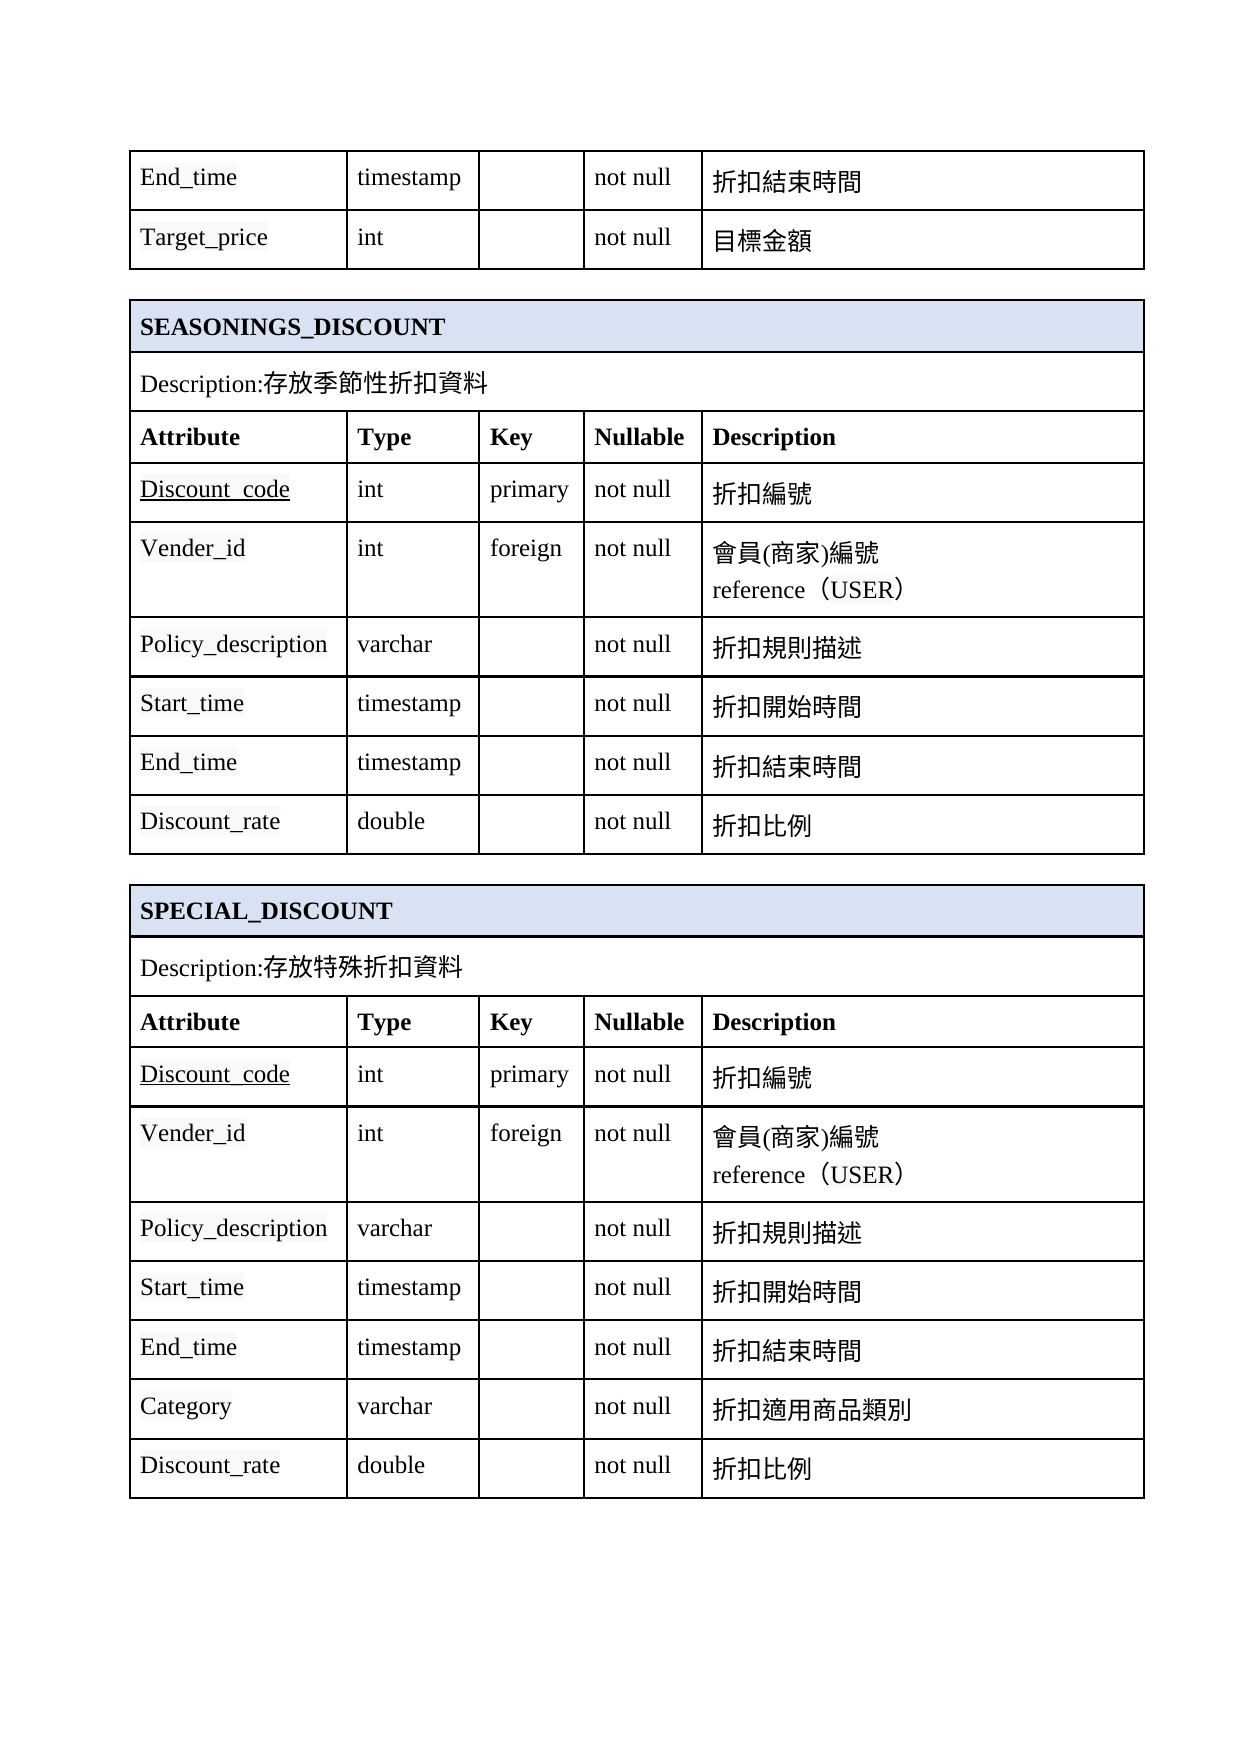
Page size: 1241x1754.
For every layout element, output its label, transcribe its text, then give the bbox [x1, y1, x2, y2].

table_cell Description [703, 412, 1143, 462]
table_cell foreign [480, 523, 583, 616]
table_cell 折扣比例 [703, 1440, 1143, 1497]
table_cell not null [585, 1048, 701, 1105]
table_cell not null [585, 618, 701, 675]
table_cell timestamp [348, 737, 478, 794]
table_cell timestamp [348, 152, 478, 209]
table_cell [480, 152, 583, 209]
table_header SPECIAL_DISCOUNT [131, 886, 1143, 935]
table_cell 折扣適用商品類別 [703, 1380, 1143, 1437]
table_cell [480, 211, 583, 268]
table_cell int [348, 211, 478, 268]
table_cell Nullable [585, 412, 701, 462]
table_cell 折扣比例 [703, 796, 1143, 853]
table_cell Description [703, 997, 1143, 1046]
table_cell [480, 1380, 583, 1437]
table_cell Discount_code [131, 464, 346, 521]
table_cell not null [585, 211, 701, 268]
table_cell Start_time [131, 1262, 346, 1319]
table_cell not null [585, 1440, 701, 1497]
table_cell 折扣開始時間 [703, 1262, 1143, 1319]
table_cell Policy_description [131, 1203, 346, 1260]
table_cell 折扣結束時間 [703, 1321, 1143, 1378]
table_cell [480, 1262, 583, 1319]
table_cell 折扣規則描述 [703, 1203, 1143, 1260]
table_cell not null [585, 1321, 701, 1378]
table_cell not null [585, 1262, 701, 1319]
table_cell Category [131, 1380, 346, 1437]
table_cell Key [480, 412, 583, 462]
table_cell Policy_description [131, 618, 346, 675]
table_cell timestamp [348, 678, 478, 734]
table_header SEASONINGS_DISCOUNT [131, 301, 1143, 351]
table_cell int [348, 464, 478, 521]
table_cell [480, 678, 583, 734]
table_cell not null [585, 1203, 701, 1260]
table_cell Discount_rate [131, 1440, 346, 1497]
table_cell [480, 1321, 583, 1378]
table_cell primary [480, 1048, 583, 1105]
table_cell 折扣結束時間 [703, 152, 1143, 209]
table_cell [480, 1203, 583, 1260]
table_cell 會員(商家)編號 reference（USER） [703, 523, 1143, 616]
table_cell Attribute [131, 412, 346, 462]
table_cell primary [480, 464, 583, 521]
table_cell varchar [348, 1203, 478, 1260]
table_cell not null [585, 678, 701, 734]
table_cell Target_price [131, 211, 346, 268]
table_cell Vender_id [131, 523, 346, 616]
table_cell Description:存放特殊折扣資料 [131, 938, 1143, 994]
table_cell Key [480, 997, 583, 1046]
table_cell 目標金額 [703, 211, 1143, 268]
table_cell timestamp [348, 1321, 478, 1378]
table_cell Type [348, 412, 478, 462]
table_cell not null [585, 796, 701, 853]
table_cell Description:存放季節性折扣資料 [131, 353, 1143, 410]
table_cell double [348, 1440, 478, 1497]
table_cell not null [585, 152, 701, 209]
table_cell not null [585, 1380, 701, 1437]
table_cell Start_time [131, 678, 346, 734]
table_cell End_time [131, 737, 346, 794]
table_cell Nullable [585, 997, 701, 1046]
table_cell int [348, 1048, 478, 1105]
table_cell Vender_id [131, 1108, 346, 1201]
table_cell 折扣編號 [703, 1048, 1143, 1105]
table_cell 折扣規則描述 [703, 618, 1143, 675]
table_cell Attribute [131, 997, 346, 1046]
table_cell not null [585, 1108, 701, 1201]
table_cell not null [585, 737, 701, 794]
table_cell 折扣開始時間 [703, 678, 1143, 734]
table_cell [480, 796, 583, 853]
table_cell [480, 737, 583, 794]
table_cell [480, 1440, 583, 1497]
table_cell Discount_code [131, 1048, 346, 1105]
table_cell int [348, 523, 478, 616]
table_cell not null [585, 523, 701, 616]
table_cell not null [585, 464, 701, 521]
table_cell timestamp [348, 1262, 478, 1319]
table_cell varchar [348, 1380, 478, 1437]
table_cell 折扣結束時間 [703, 737, 1143, 794]
table_cell int [348, 1108, 478, 1201]
table_cell varchar [348, 618, 478, 675]
table_cell double [348, 796, 478, 853]
table_cell Type [348, 997, 478, 1046]
table_cell foreign [480, 1108, 583, 1201]
table_cell 折扣編號 [703, 464, 1143, 521]
table_cell Discount_rate [131, 796, 346, 853]
table_cell End_time [131, 152, 346, 209]
table_cell End_time [131, 1321, 346, 1378]
table_cell 會員(商家)編號 reference（USER） [703, 1108, 1143, 1201]
table_cell [480, 618, 583, 675]
